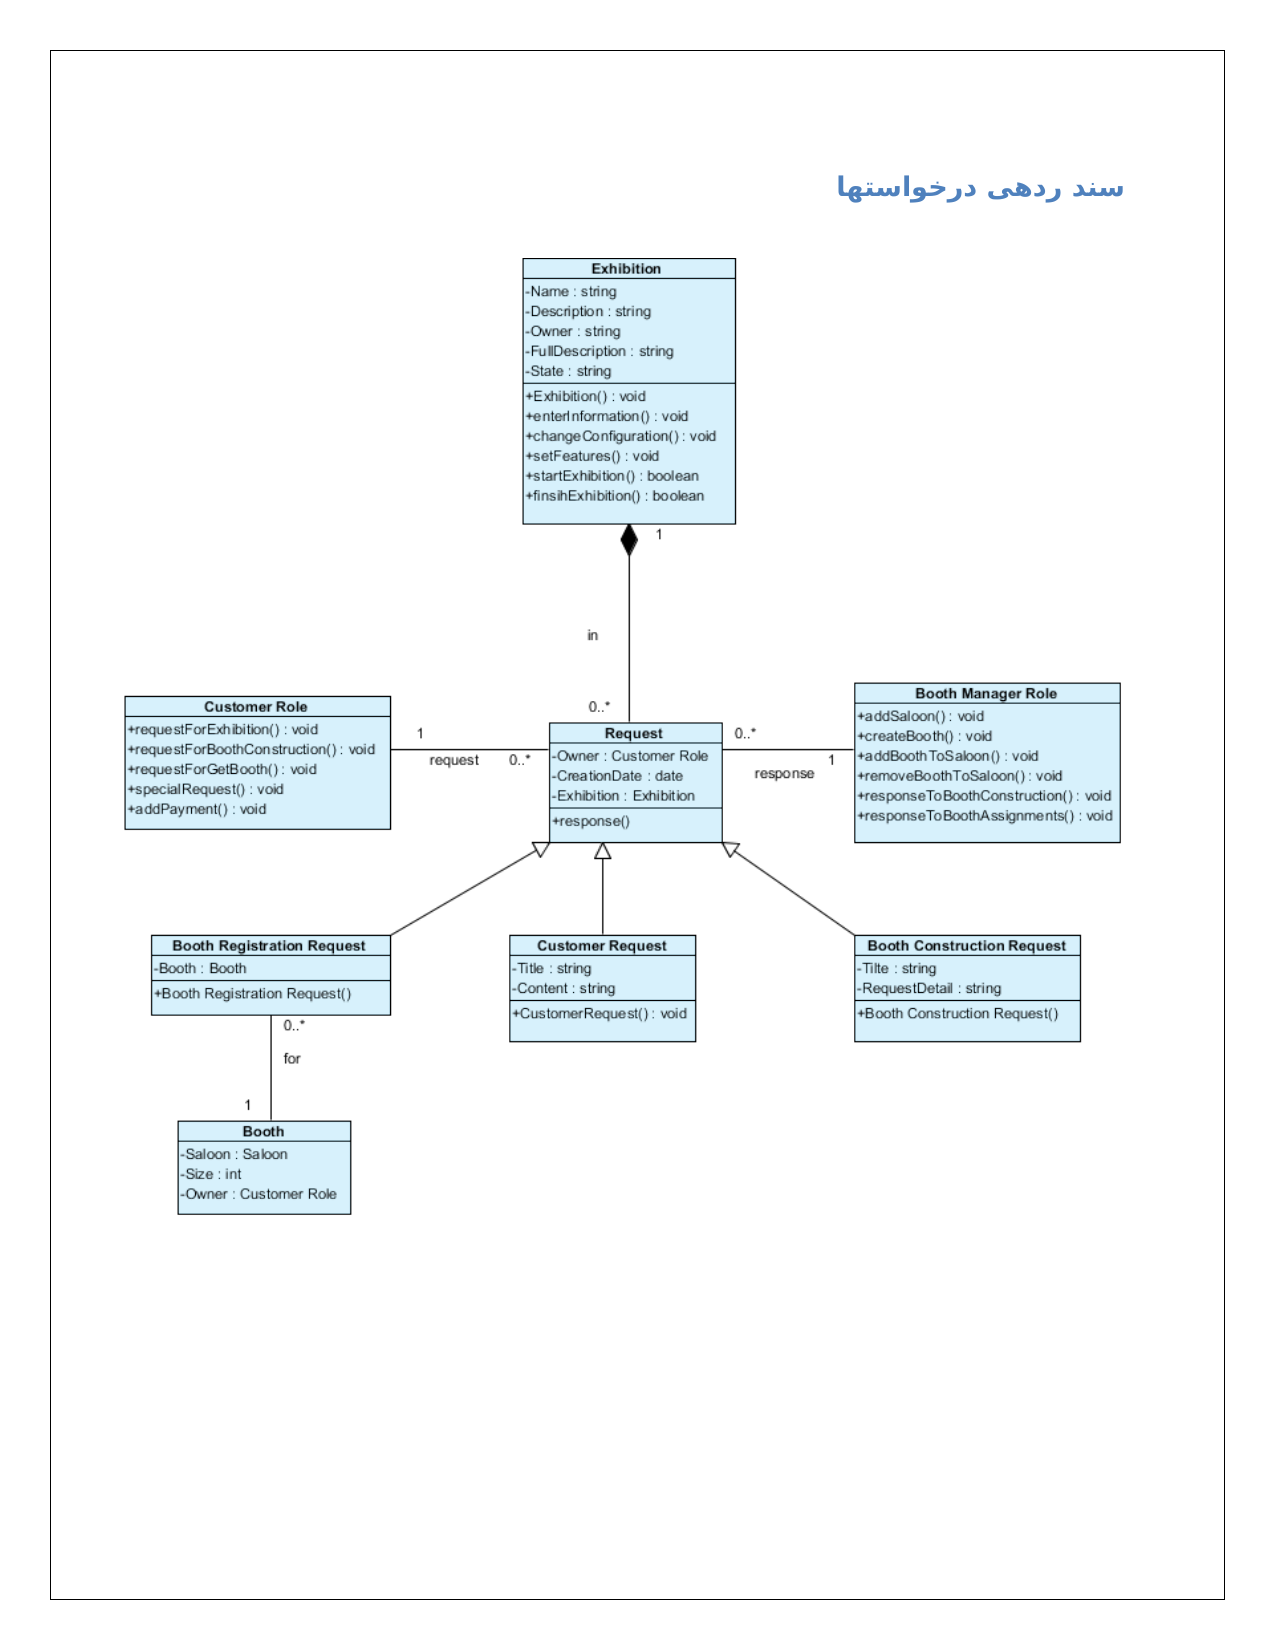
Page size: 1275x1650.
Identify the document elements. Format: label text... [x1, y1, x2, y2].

picture [122, 258, 1125, 1219]
subtitle سند ردهی درخواستها [150, 171, 1125, 202]
